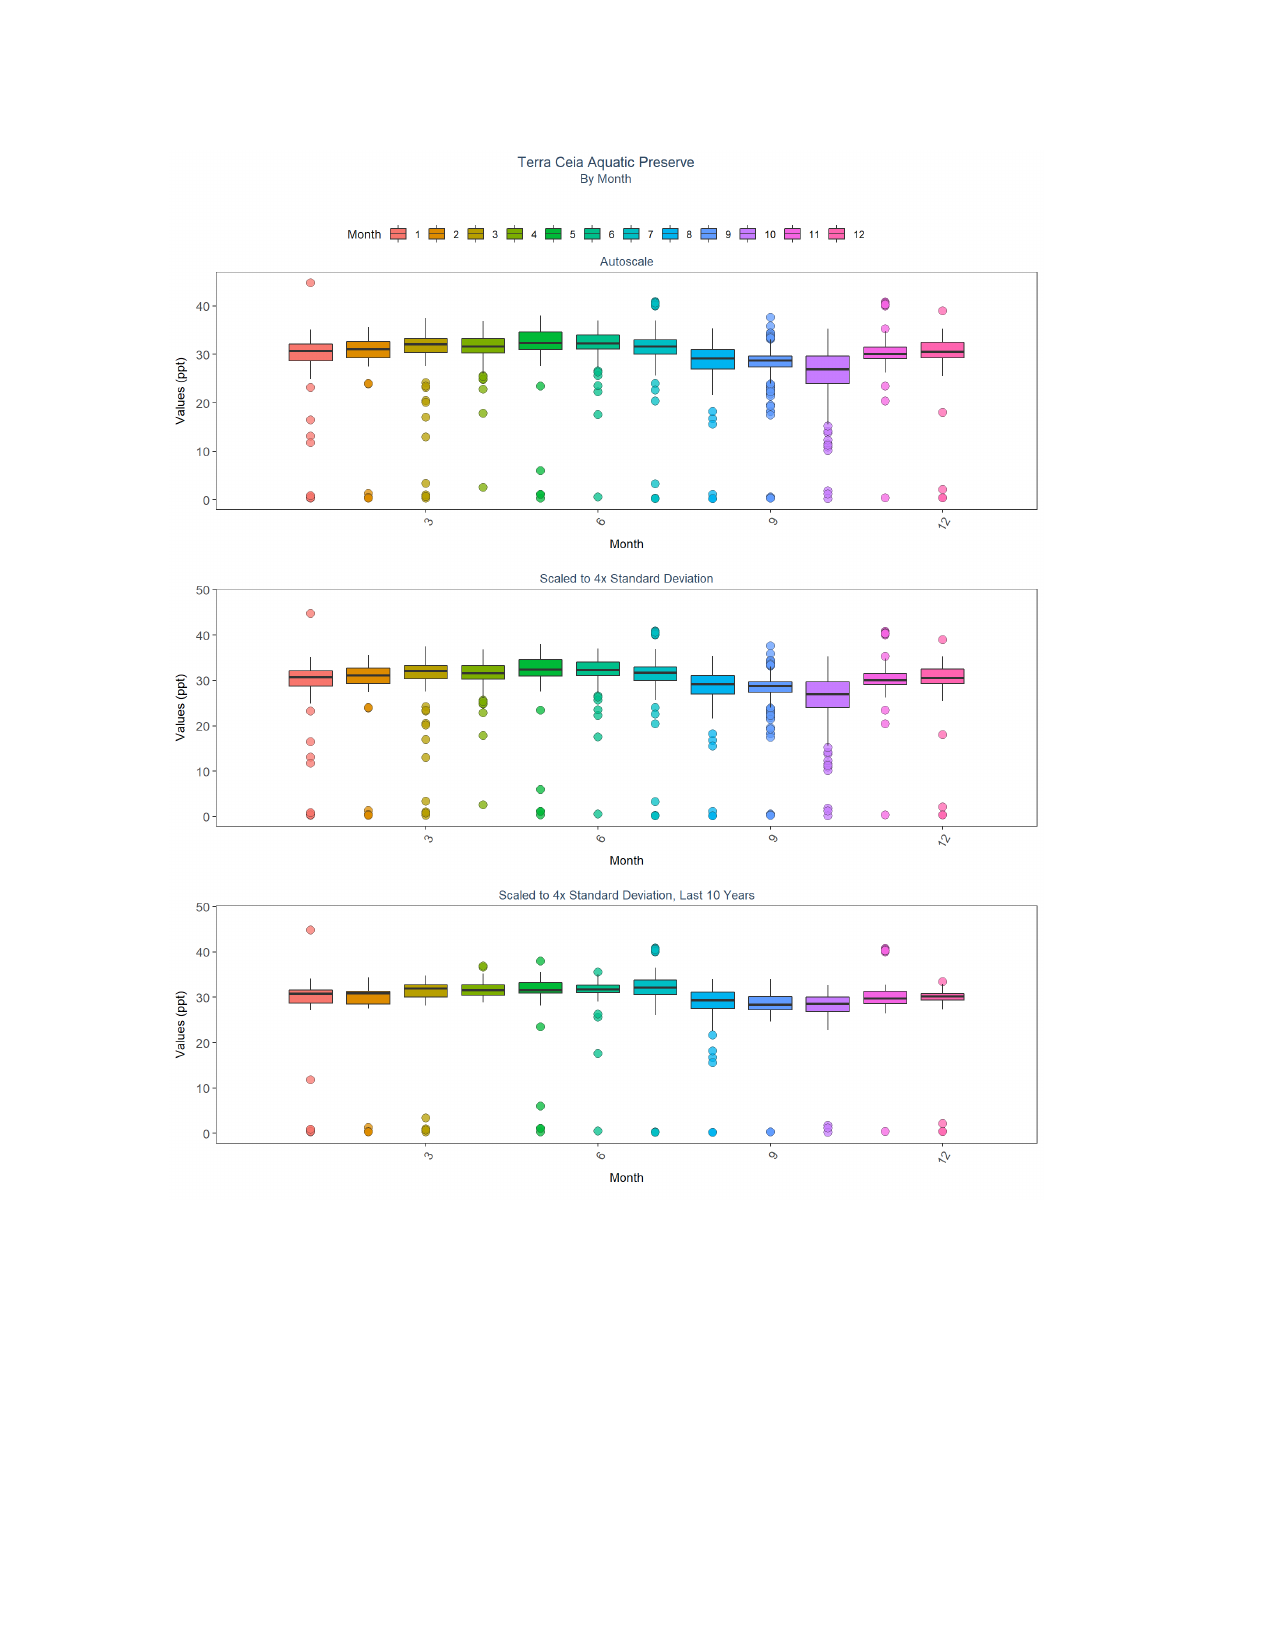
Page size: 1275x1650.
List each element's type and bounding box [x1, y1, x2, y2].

picture [168, 150, 1044, 1200]
